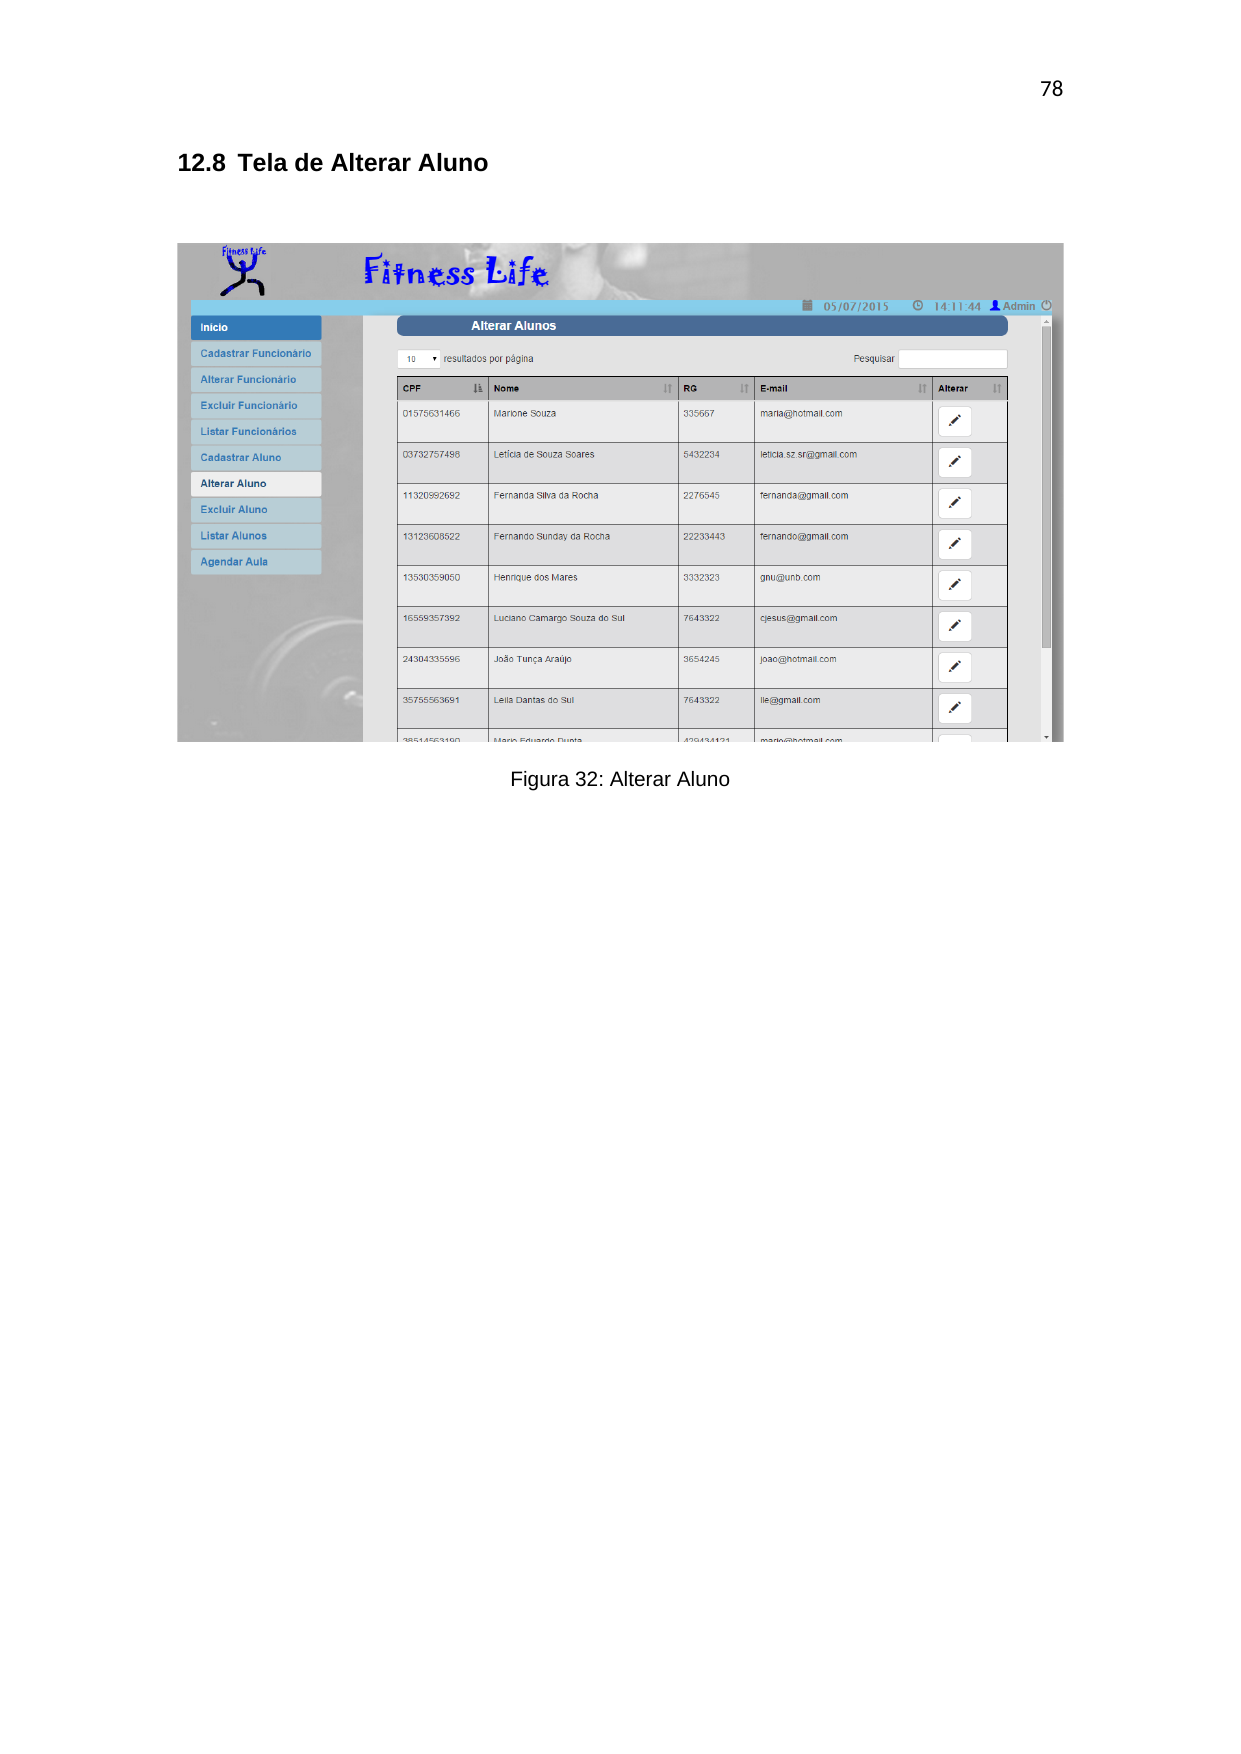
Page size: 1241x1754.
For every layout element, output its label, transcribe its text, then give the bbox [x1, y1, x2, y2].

picture [177, 243, 1064, 742]
subtitle Tela de Alterar Aluno [177, 148, 1063, 176]
text Figura 32: Alterar Aluno [177, 767, 1063, 791]
